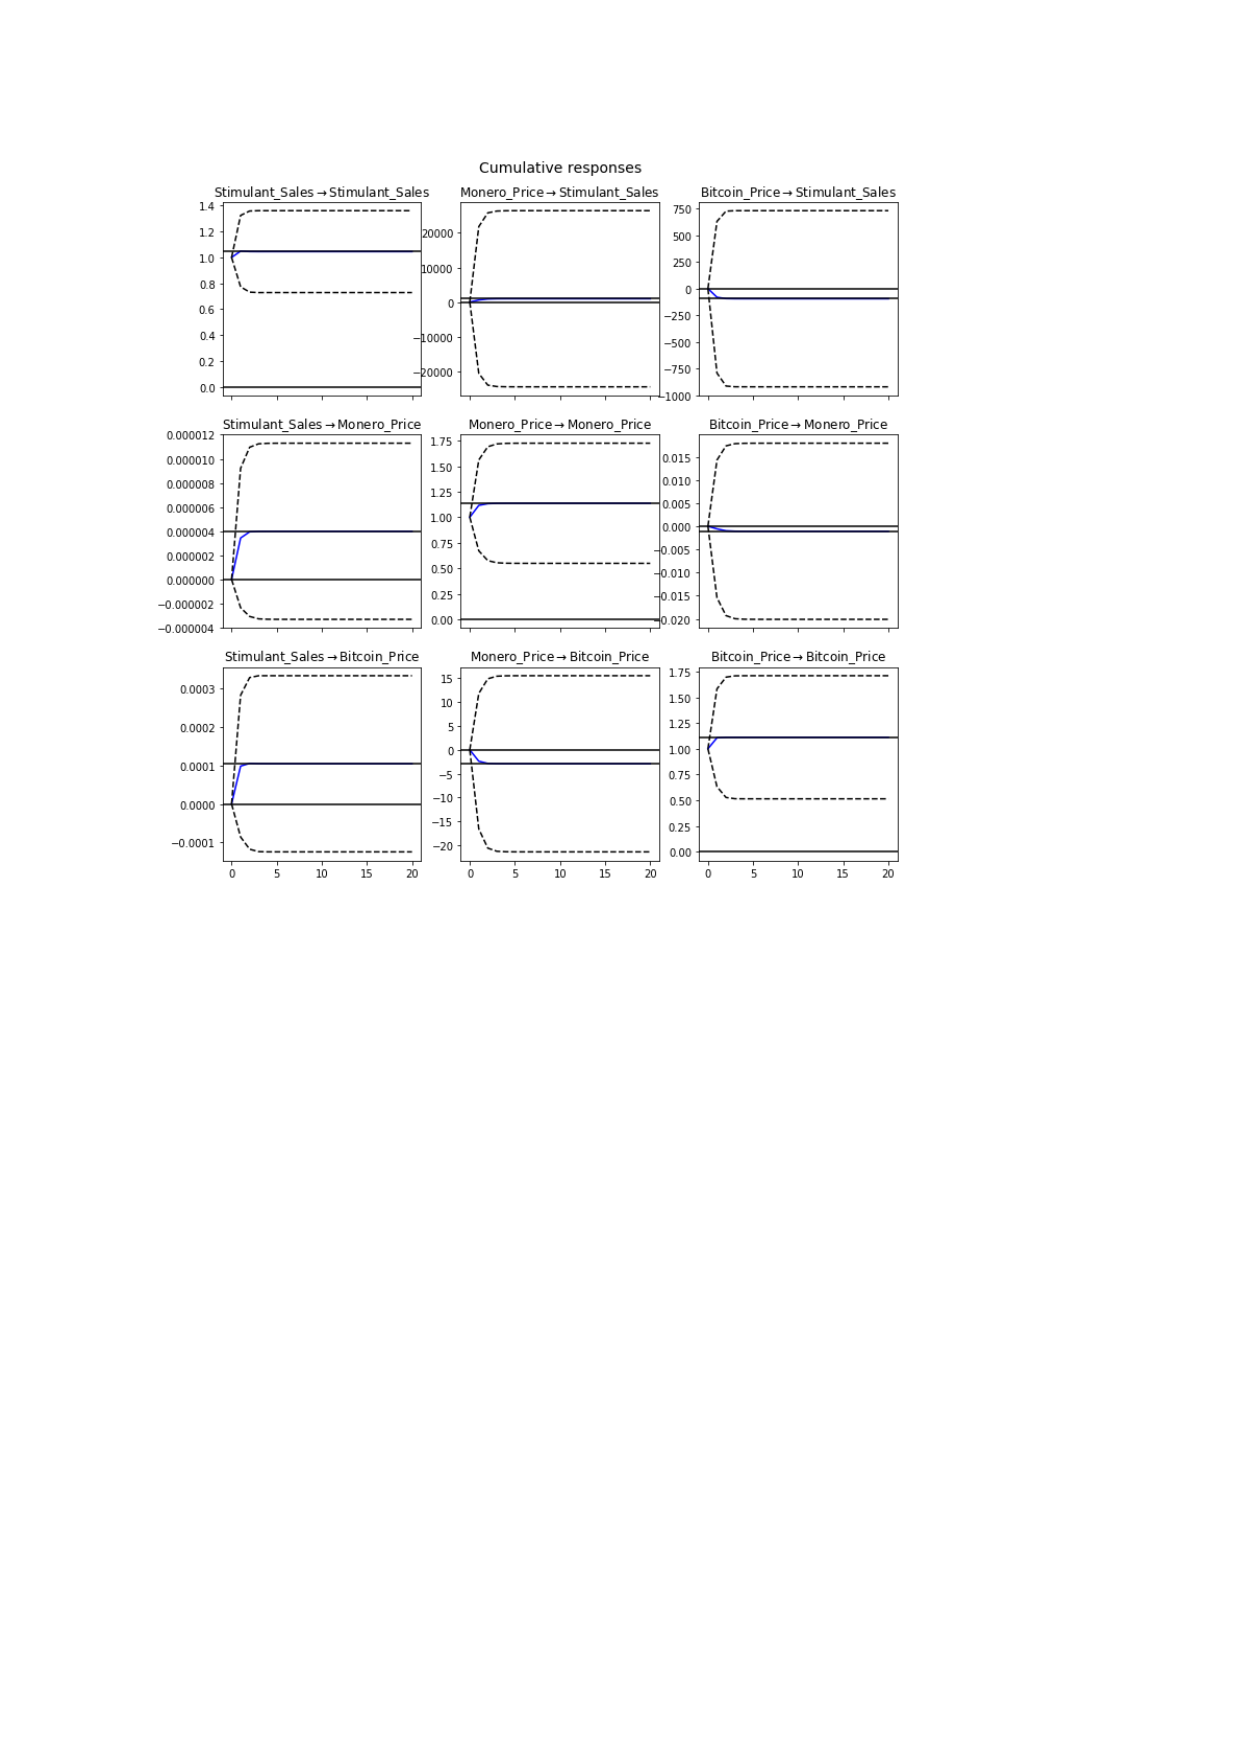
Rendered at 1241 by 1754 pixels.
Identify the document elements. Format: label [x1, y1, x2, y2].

picture [150, 155, 904, 886]
